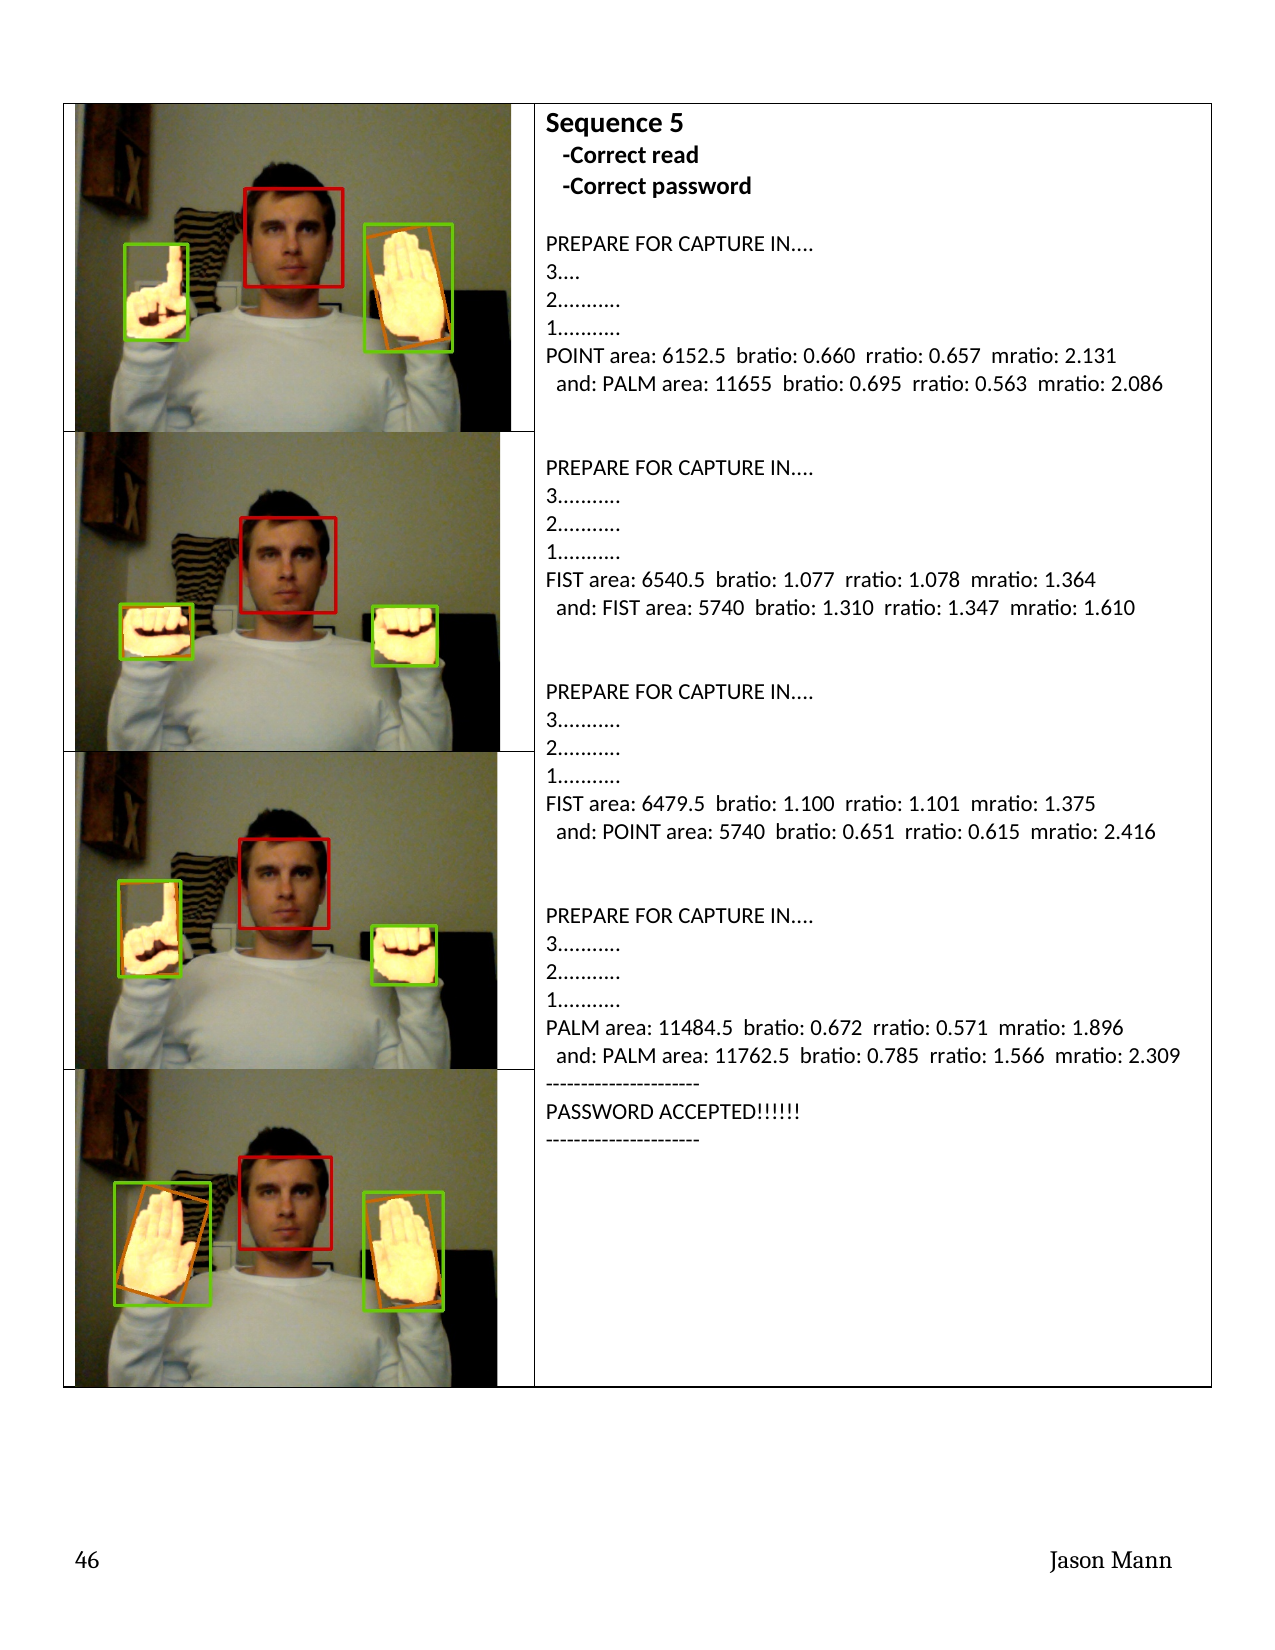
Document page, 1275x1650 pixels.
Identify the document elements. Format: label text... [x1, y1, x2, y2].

table_header Sequence 5 -Correct read -Correct password PREPARE FOR CAPTURE IN.... 3.... 2........... 1........... POINT area: 6152.5 bratio: 0.660 rratio: 0.657 mratio: 2.131 and: PALM area: 11655 bratio: 0.695 rratio: 0.563 mratio: 2.086 PREPARE FOR CAPTURE IN.... 3........... 2........... 1........... FIST area: 6540.5 bratio: 1.077 rratio: 1.078 mratio: 1.364 and: FIST area: 5740 bratio: 1.310 rratio: 1.347 mratio: 1.610 PREPARE FOR CAPTURE IN.... 3........... 2........... 1........... FIST area: 6479.5 bratio: 1.100 rratio: 1.101 mratio: 1.375 and: POINT area: 5740 bratio: 0.651 rratio: 0.615 mratio: 2.416 PREPARE FOR CAPTURE IN.... 3........... 2........... 1........... PALM area: 11484.5 bratio: 0.672 rratio: 0.571 mratio: 1.896 and: PALM area: 11762.5 bratio: 0.785 rratio: 1.566 mratio: 2.309 ---------------------- PASSWORD ACCEPTED!!!!!! ---------------------- [535, 104, 1211, 1386]
table_cell [498, 1070, 534, 1386]
table_header [512, 104, 534, 431]
table_cell [501, 432, 534, 751]
picture [75, 752, 498, 1387]
table_cell [498, 752, 534, 1069]
table_cell [64, 1070, 75, 1386]
table_cell [64, 752, 75, 1069]
picture [75, 104, 512, 751]
table_header [64, 104, 75, 431]
table_cell [64, 432, 75, 751]
